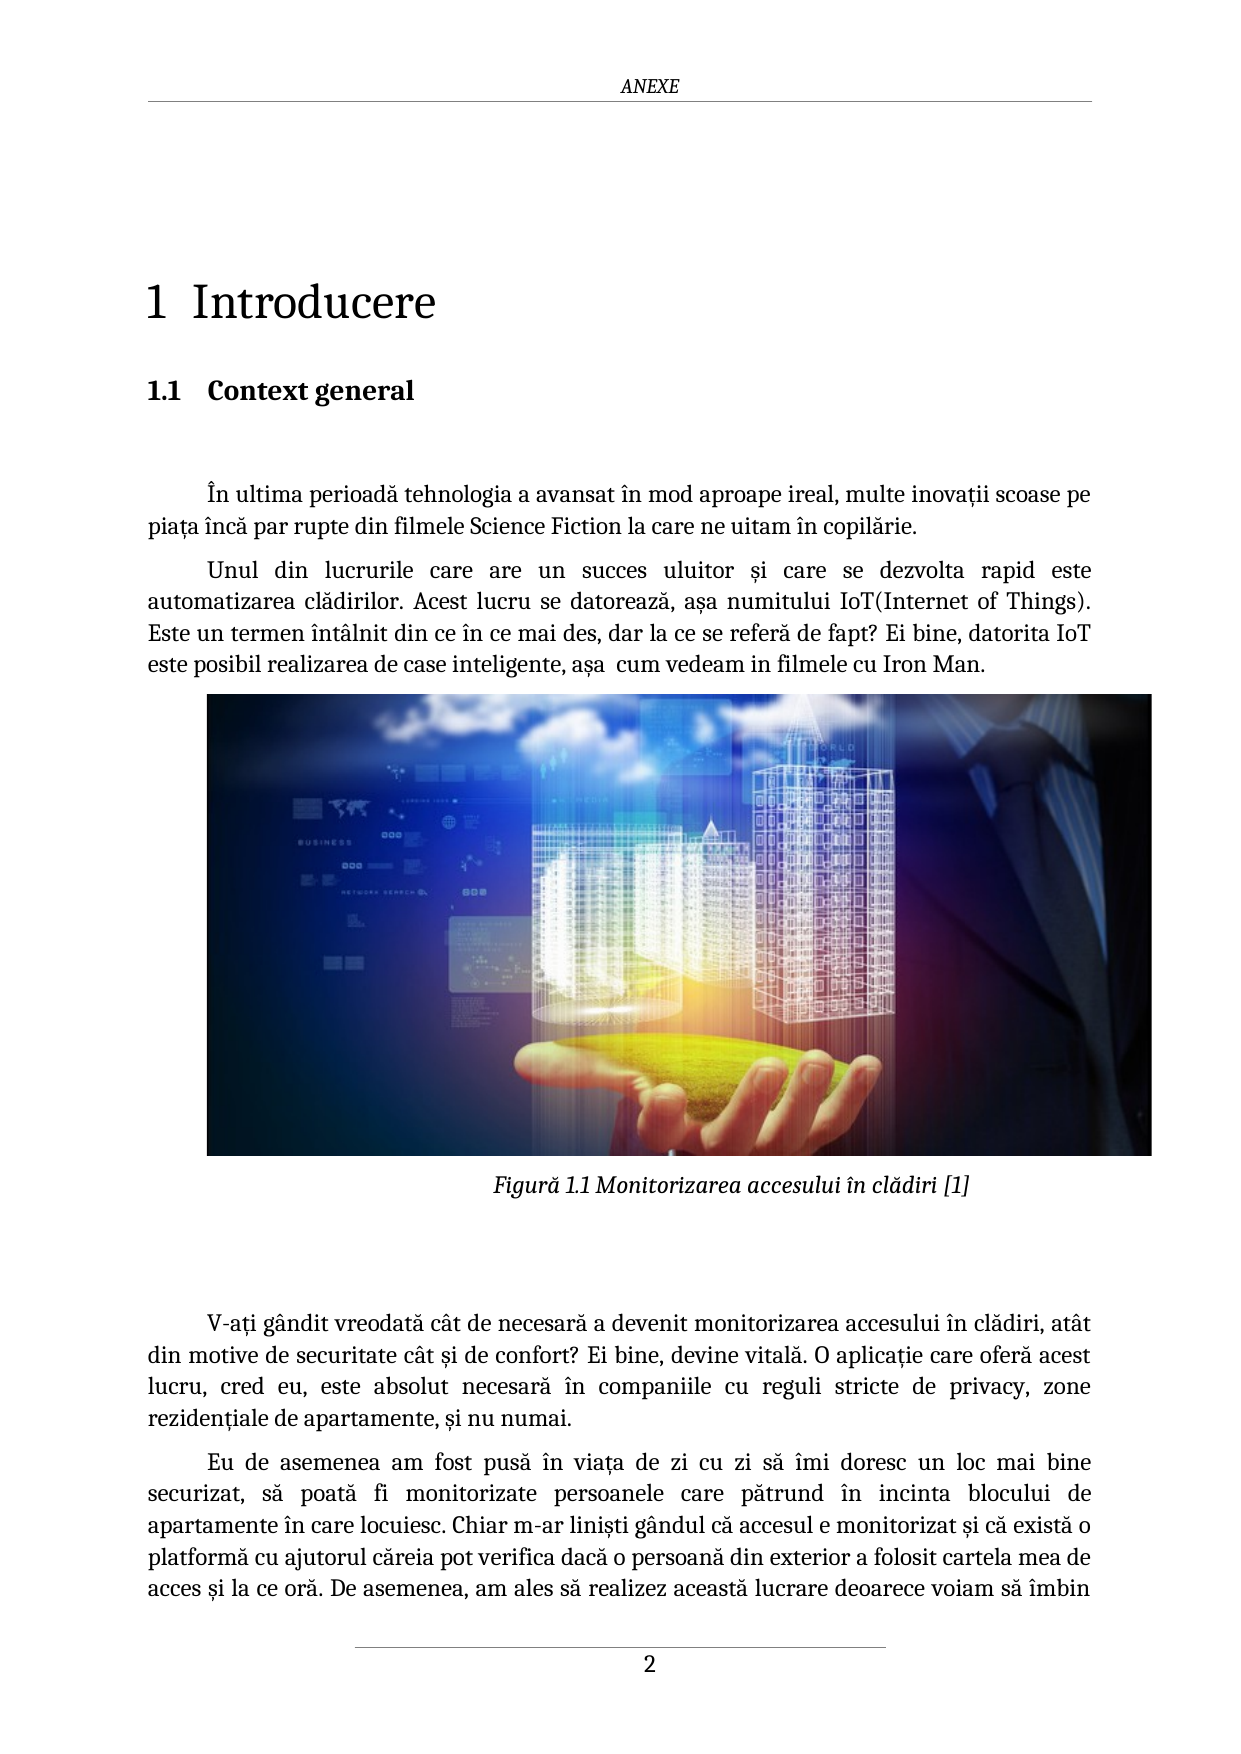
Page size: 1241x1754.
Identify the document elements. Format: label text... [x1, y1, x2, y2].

text În ultima perioadă tehnologia a avansat în mod aproape ireal, multe inovații scoase pe piața încă par rupte din filmele Science Fiction la care ne uitam în copilărie. [148, 480, 1092, 540]
picture [206, 694, 1152, 1156]
text V-ați gândit vreodată cât de necesară a devenit monitorizarea accesului în clădiri, atât din motive de securitate cât și de confort? Ei bine, devine vitală. O aplicație care oferă acest lucru, cred eu, este absolut necesară în companiile cu reguli stricte de privacy, zone rezidențiale de apartamente, și nu numai. [148, 1309, 1092, 1432]
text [148, 1448, 1092, 1603]
text Unul din lucrurile care are un succes uluitor și care se dezvolta rapid este automatizarea clădirilor. Acest lucru se datorează, așa numitului IoT(Internet of Things). Este un termen întâlnit din ce în ce mai des, dar la ce se referă de fapt? Ei bine, datorita IoT este posibil realizarea de case inteligente, așa cum vedeam in filmele cu Iron Man. [148, 556, 1092, 679]
subtitle Introducere [148, 273, 1092, 331]
text Figură 1.1 Monitorizarea accesului în clădiri [298, 1171, 1092, 1200]
subtitle Context general [148, 374, 1092, 408]
